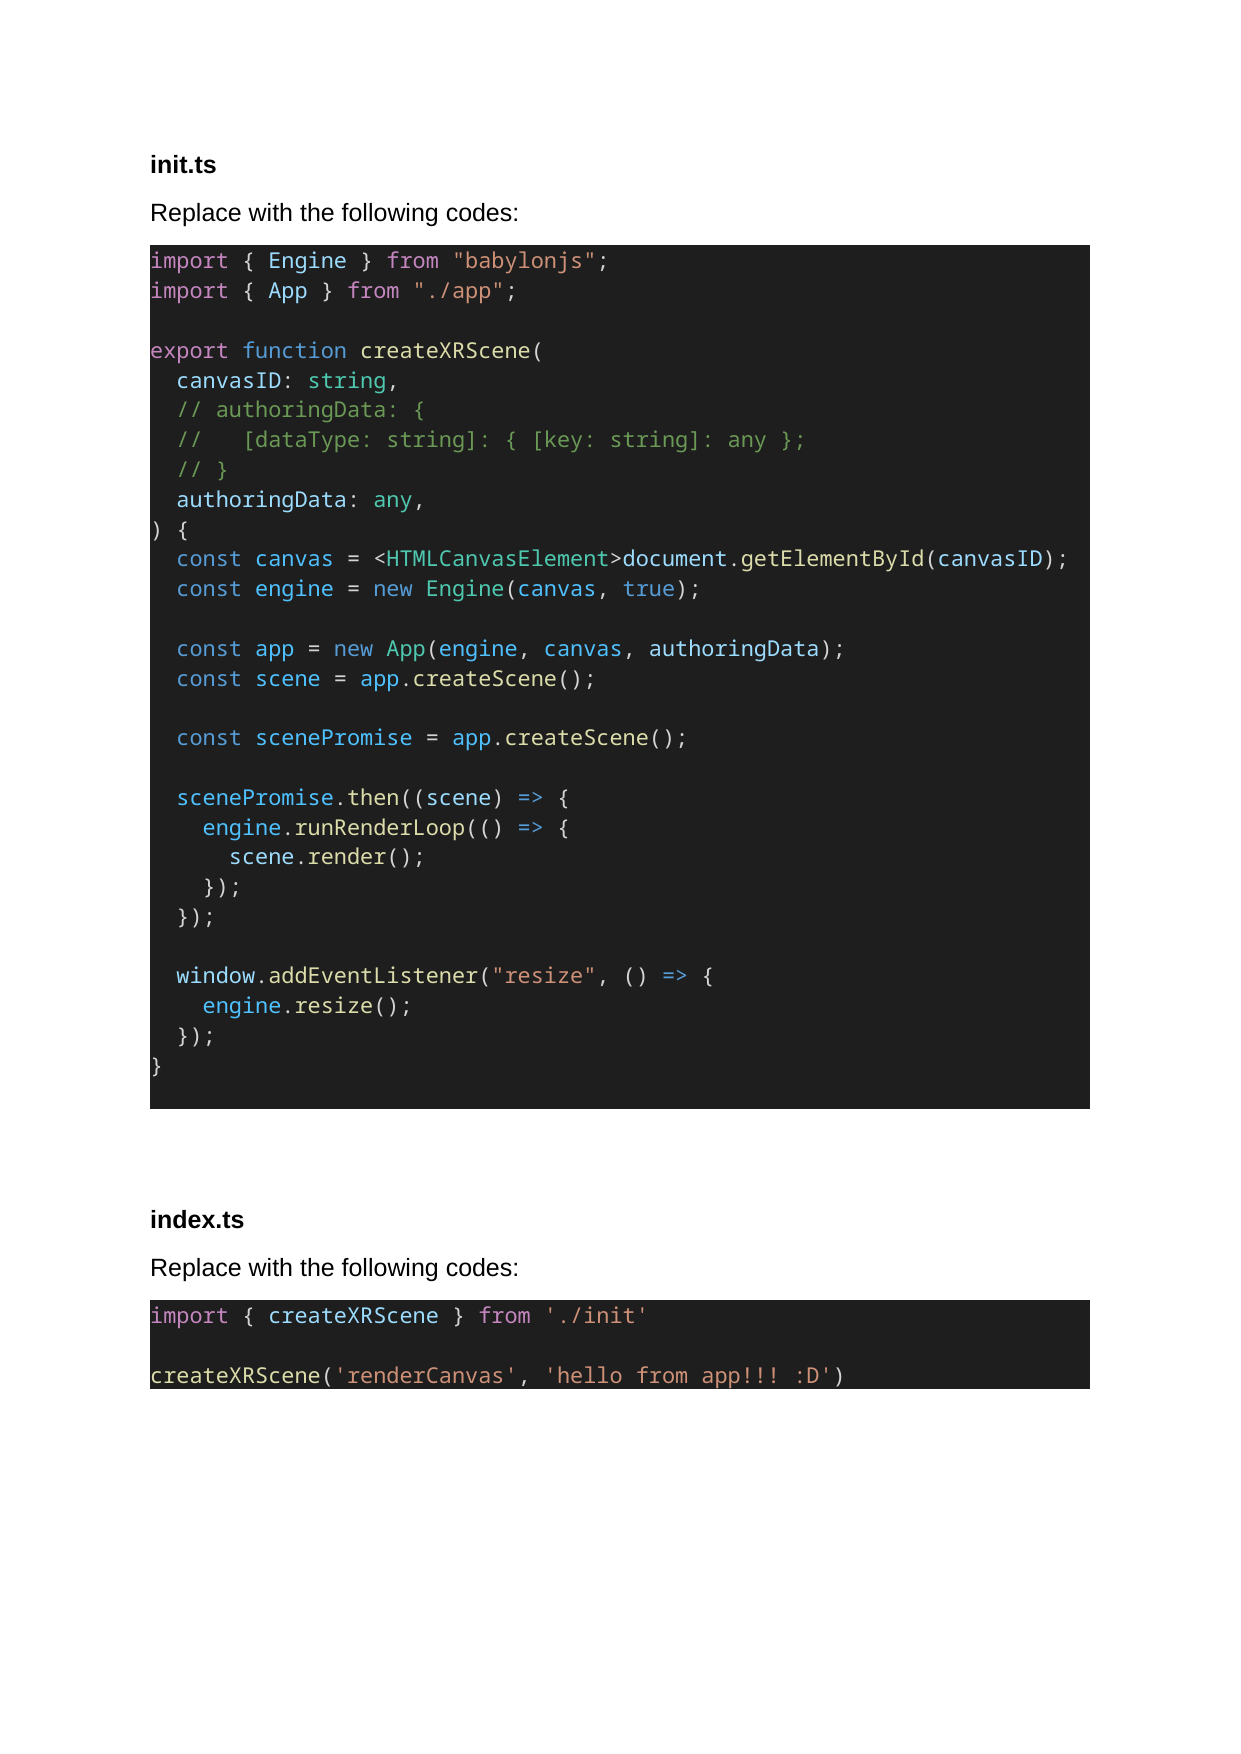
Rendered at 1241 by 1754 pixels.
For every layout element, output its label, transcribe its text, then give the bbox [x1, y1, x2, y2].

text Replace with the following codes: [150, 1252, 1090, 1281]
text const app = new App(engine, canvas, authoringData); [150, 633, 1090, 662]
text // [dataType: string]: { [key: string]: any }; [150, 424, 1090, 454]
text ) { [150, 513, 1090, 543]
text scene.render(); [150, 841, 1090, 871]
text engine.runRenderLoop(() => { [150, 811, 1090, 841]
text }); [150, 901, 1090, 931]
text createXRScene('renderCanvas', 'hello from app!!! :D') [150, 1360, 1090, 1389]
text export function createXRScene( [150, 335, 1090, 364]
text const scene = app.createScene(); [150, 662, 1090, 692]
text } [150, 1050, 1090, 1079]
text import { createXRScene } from './init' [150, 1300, 1090, 1330]
text // } [150, 454, 1090, 484]
text }); [150, 871, 1090, 901]
text const canvas = <HTMLCanvasElement>document.getElementById(canvasID); [150, 543, 1090, 573]
text authoringData: any, [150, 484, 1090, 513]
text index.ts [150, 1205, 1090, 1233]
text init.ts [150, 150, 1090, 179]
text }); [150, 1020, 1090, 1050]
text import { Engine } from "babylonjs"; [150, 245, 1090, 275]
text window.addEventListener("resize", () => { [150, 960, 1090, 990]
text const scenePromise = app.createScene(); [150, 722, 1090, 752]
text // authoringData: { [150, 394, 1090, 424]
text scenePromise.then((scene) => { [150, 782, 1090, 811]
text canvasID: string, [150, 364, 1090, 394]
text Replace with the following codes: [150, 198, 1090, 226]
text import { App } from "./app"; [150, 275, 1090, 305]
text const engine = new Engine(canvas, true); [150, 573, 1090, 603]
text engine.resize(); [150, 990, 1090, 1020]
